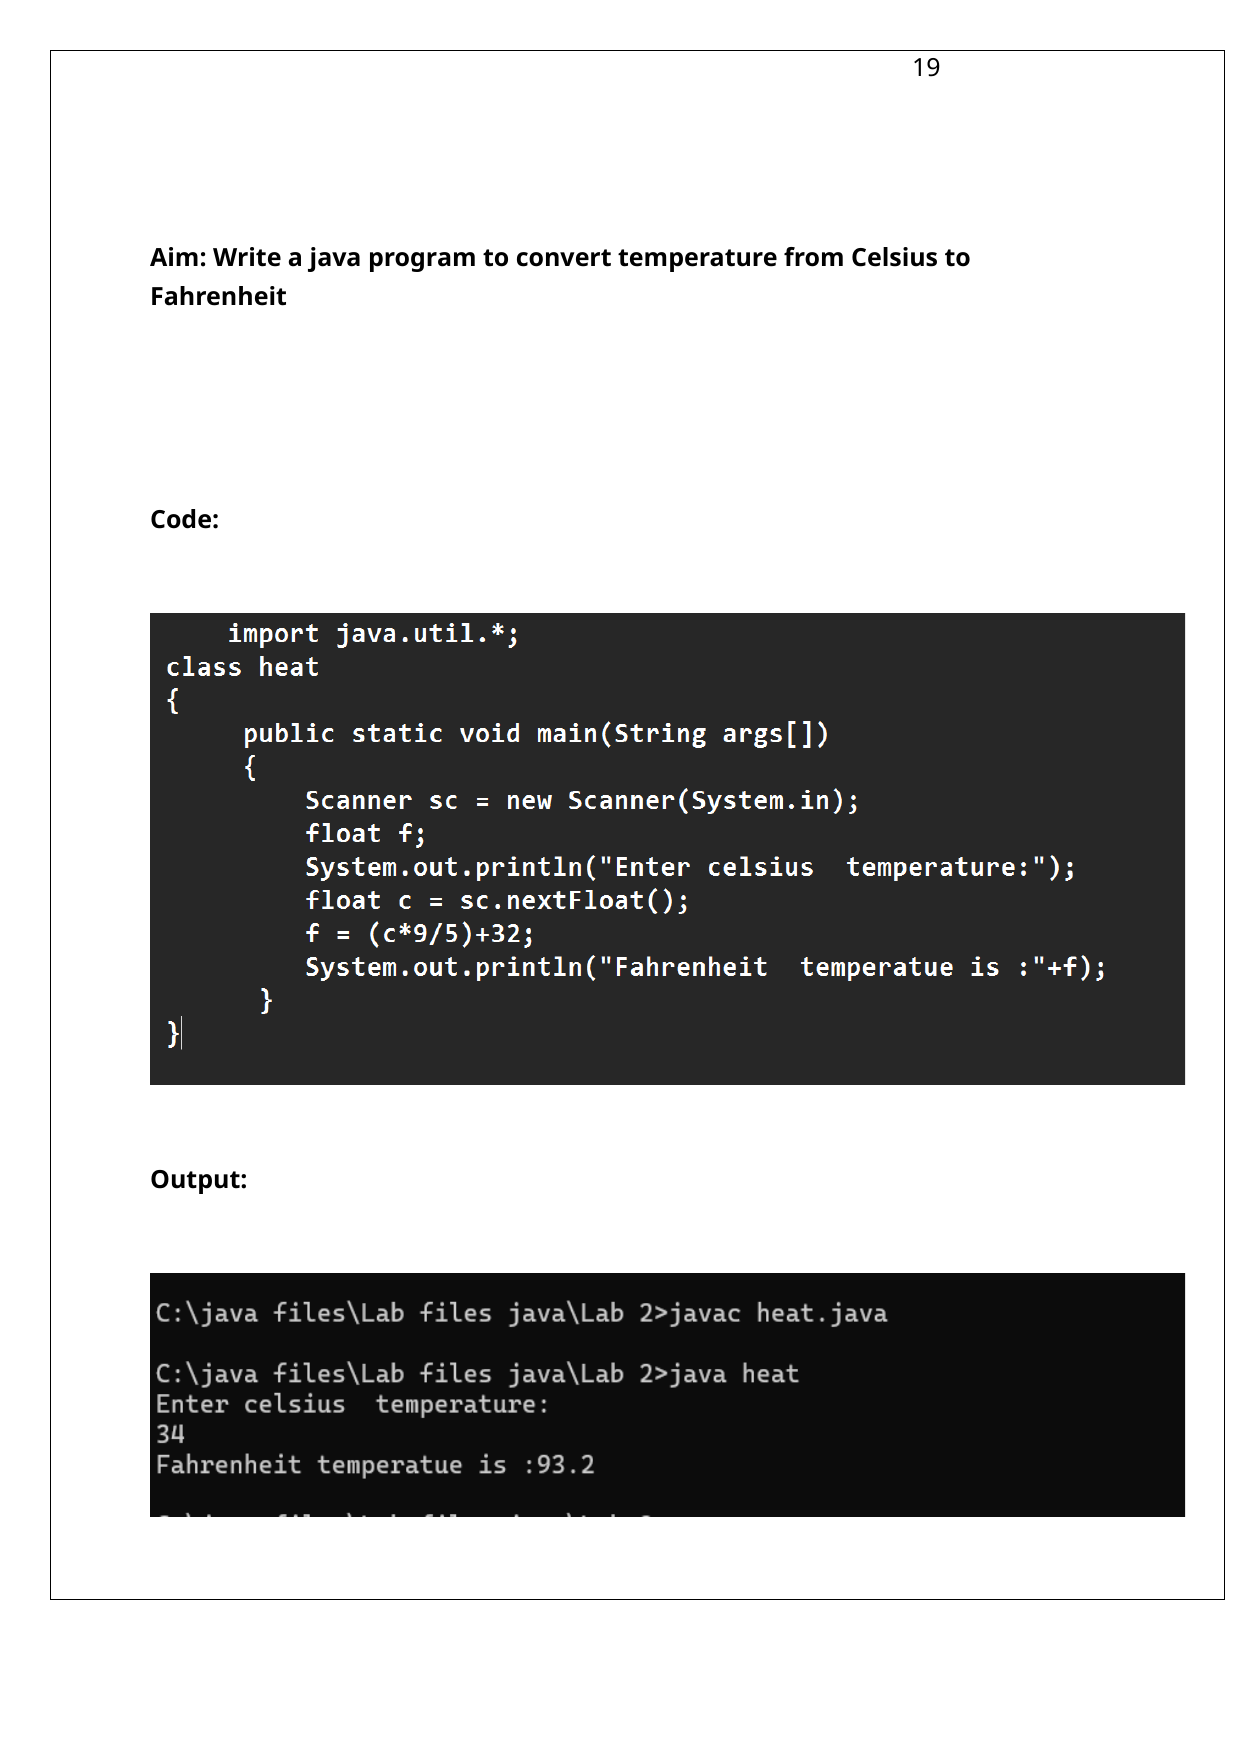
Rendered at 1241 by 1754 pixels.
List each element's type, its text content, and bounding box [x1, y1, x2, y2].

picture [150, 613, 1185, 1085]
text Output: [150, 1162, 1090, 1196]
text Code: [150, 502, 1090, 536]
picture [150, 1273, 1185, 1517]
text Aim: Write a java program to convert temperature from Celsius to Fahrenheit [150, 239, 1090, 312]
